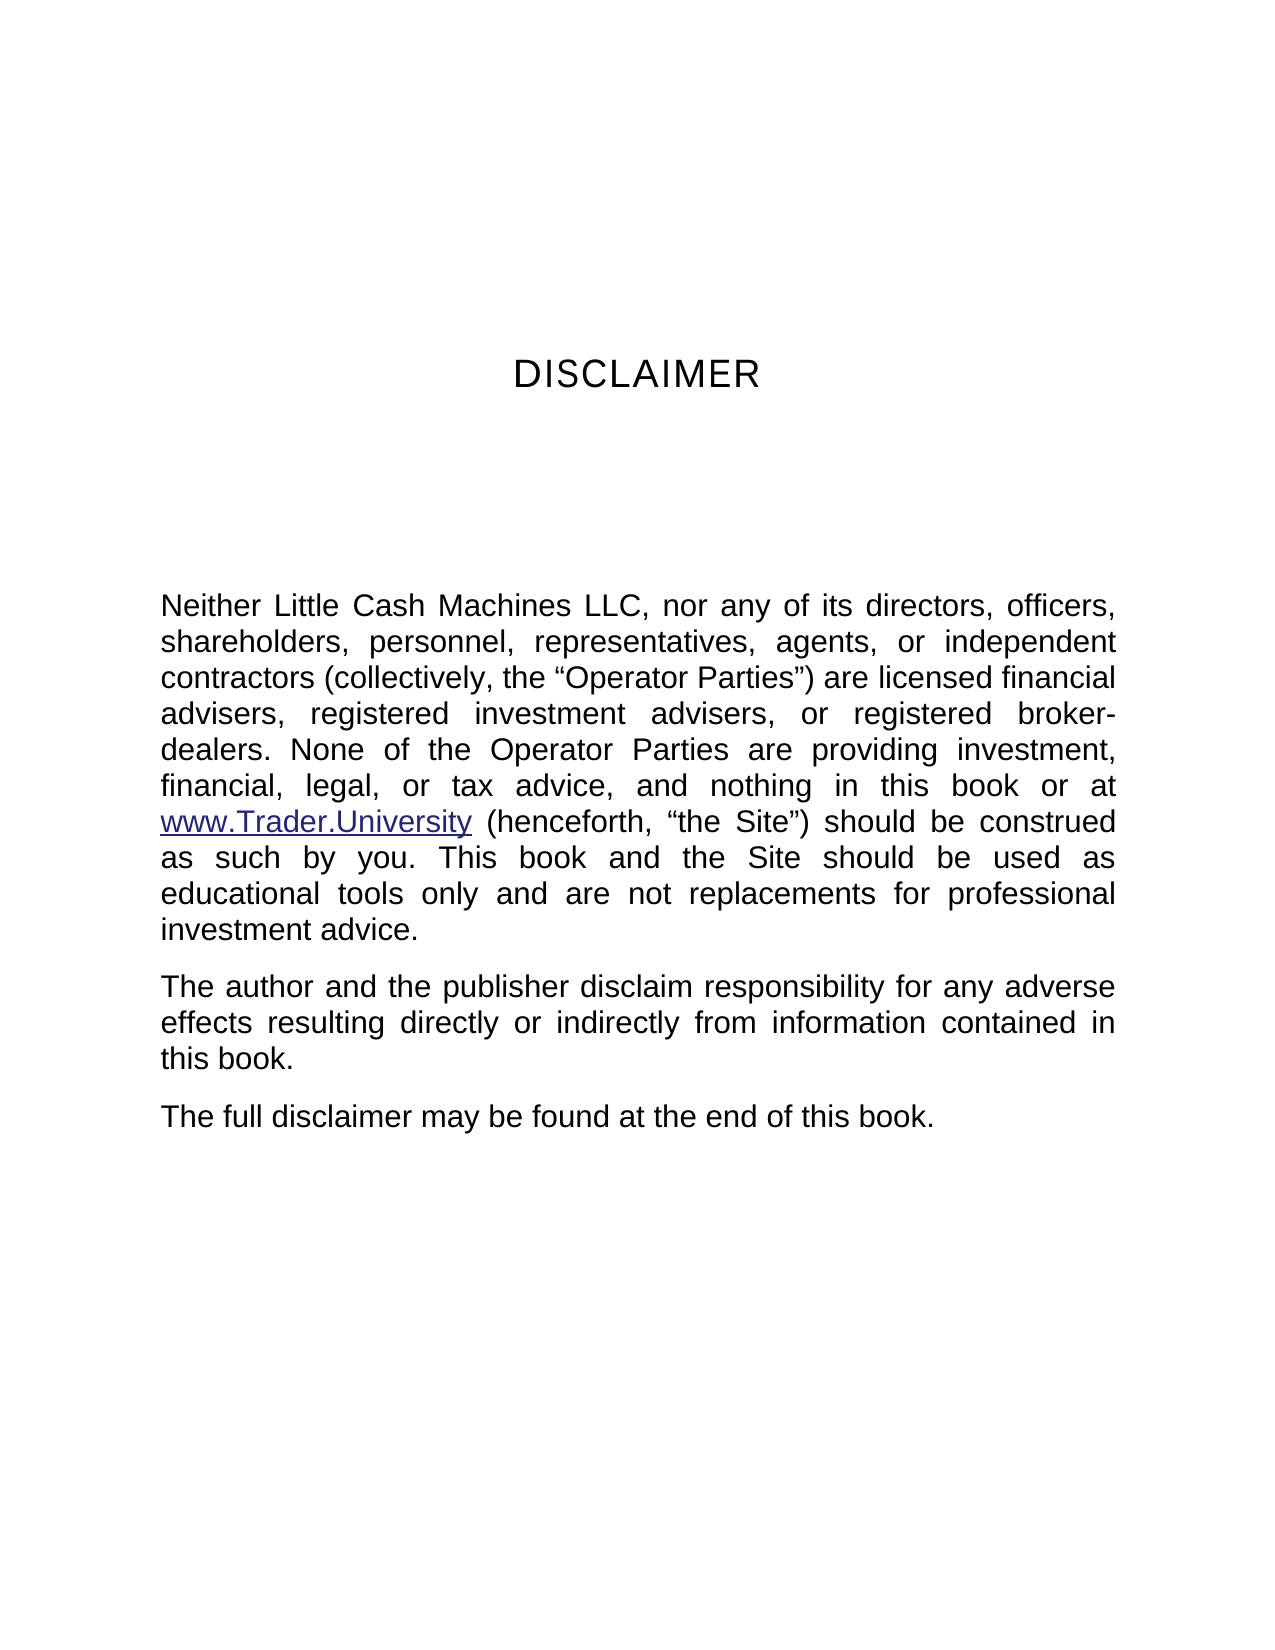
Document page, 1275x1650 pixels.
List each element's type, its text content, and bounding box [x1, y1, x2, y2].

text The author and the publisher disclaim responsibility for any adverse effects resulting directly or indirectly from information contained in this book. [160, 968, 1116, 1076]
text Neither Little Cash Machines LLC, nor any of its directors, officers, shareholders, personnel, representatives, agents, or independent contractors (collectively, the “Operator Parties”) are licensed financial advisers, registered investment advisers, or registered broker-dealers. None of the Operator Parties are providing investment, financial, legal, or tax advice, and nothing in this book or at www.Trader.University (henceforth, “the Site”) should be construed as such by you. This book and the Site should be used as educational tools only and are not replacements for professional investment advice. [160, 587, 1116, 947]
text The full disclaimer may be found at the end of this book. [160, 1098, 1188, 1134]
text DISCLAIMER [513, 350, 1188, 396]
